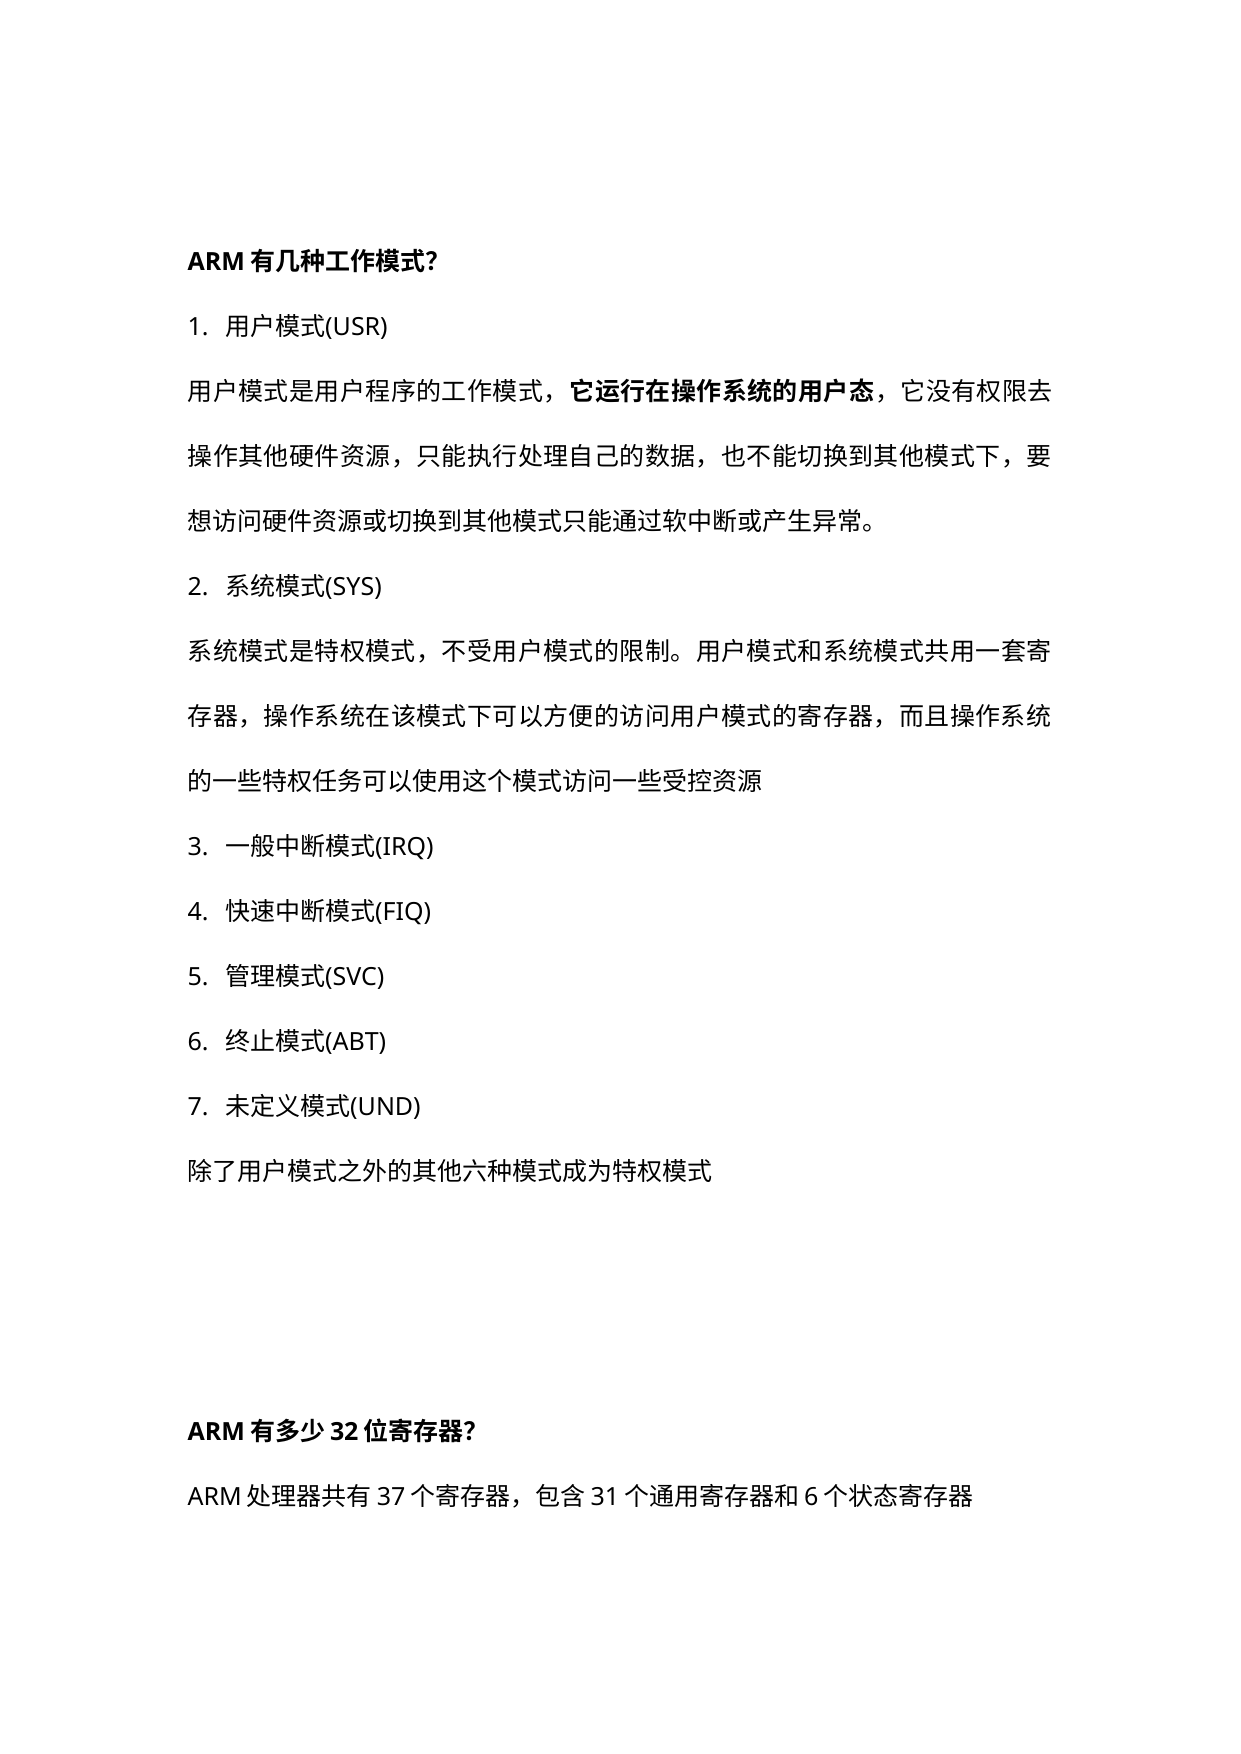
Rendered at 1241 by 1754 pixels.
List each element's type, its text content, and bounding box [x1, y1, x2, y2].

text 系统模式是特权模式，不受用户模式的限制。用户模式和系统模式共用一套寄存器，操作系统在该模式下可以方便的访问用户模式的寄存器，而且操作系统的一些特权任务可以使用这个模式访问一些受控资源 [187, 617, 1053, 812]
list 管理模式(SVC) [187, 942, 1053, 1007]
list 一般中断模式(IRQ) [187, 812, 1053, 877]
text 除了用户模式之外的其他六种模式成为特权模式 [187, 1137, 1053, 1202]
list 系统模式(SYS) [187, 552, 1053, 617]
list 未定义模式(UND) [187, 1072, 1053, 1137]
text 用户模式是用户程序的工作模式，它运行在操作系统的用户态，它没有权限去操作其他硬件资源，只能执行处理自己的数据，也不能切换到其他模式下，要想访问硬件资源或切换到其他模式只能通过软中断或产生异常。 [187, 357, 1053, 552]
list 终止模式(ABT) [187, 1007, 1053, 1072]
list 快速中断模式(FIQ) [187, 877, 1053, 942]
list 用户模式(USR) [187, 292, 1053, 357]
text ARM处理器共有37个寄存器，包含31个通用寄存器和6个状态寄存器 [187, 1462, 1053, 1527]
text ARM有多少32位寄存器？ [187, 1397, 1053, 1462]
text ARM有几种工作模式？ [187, 227, 1053, 292]
